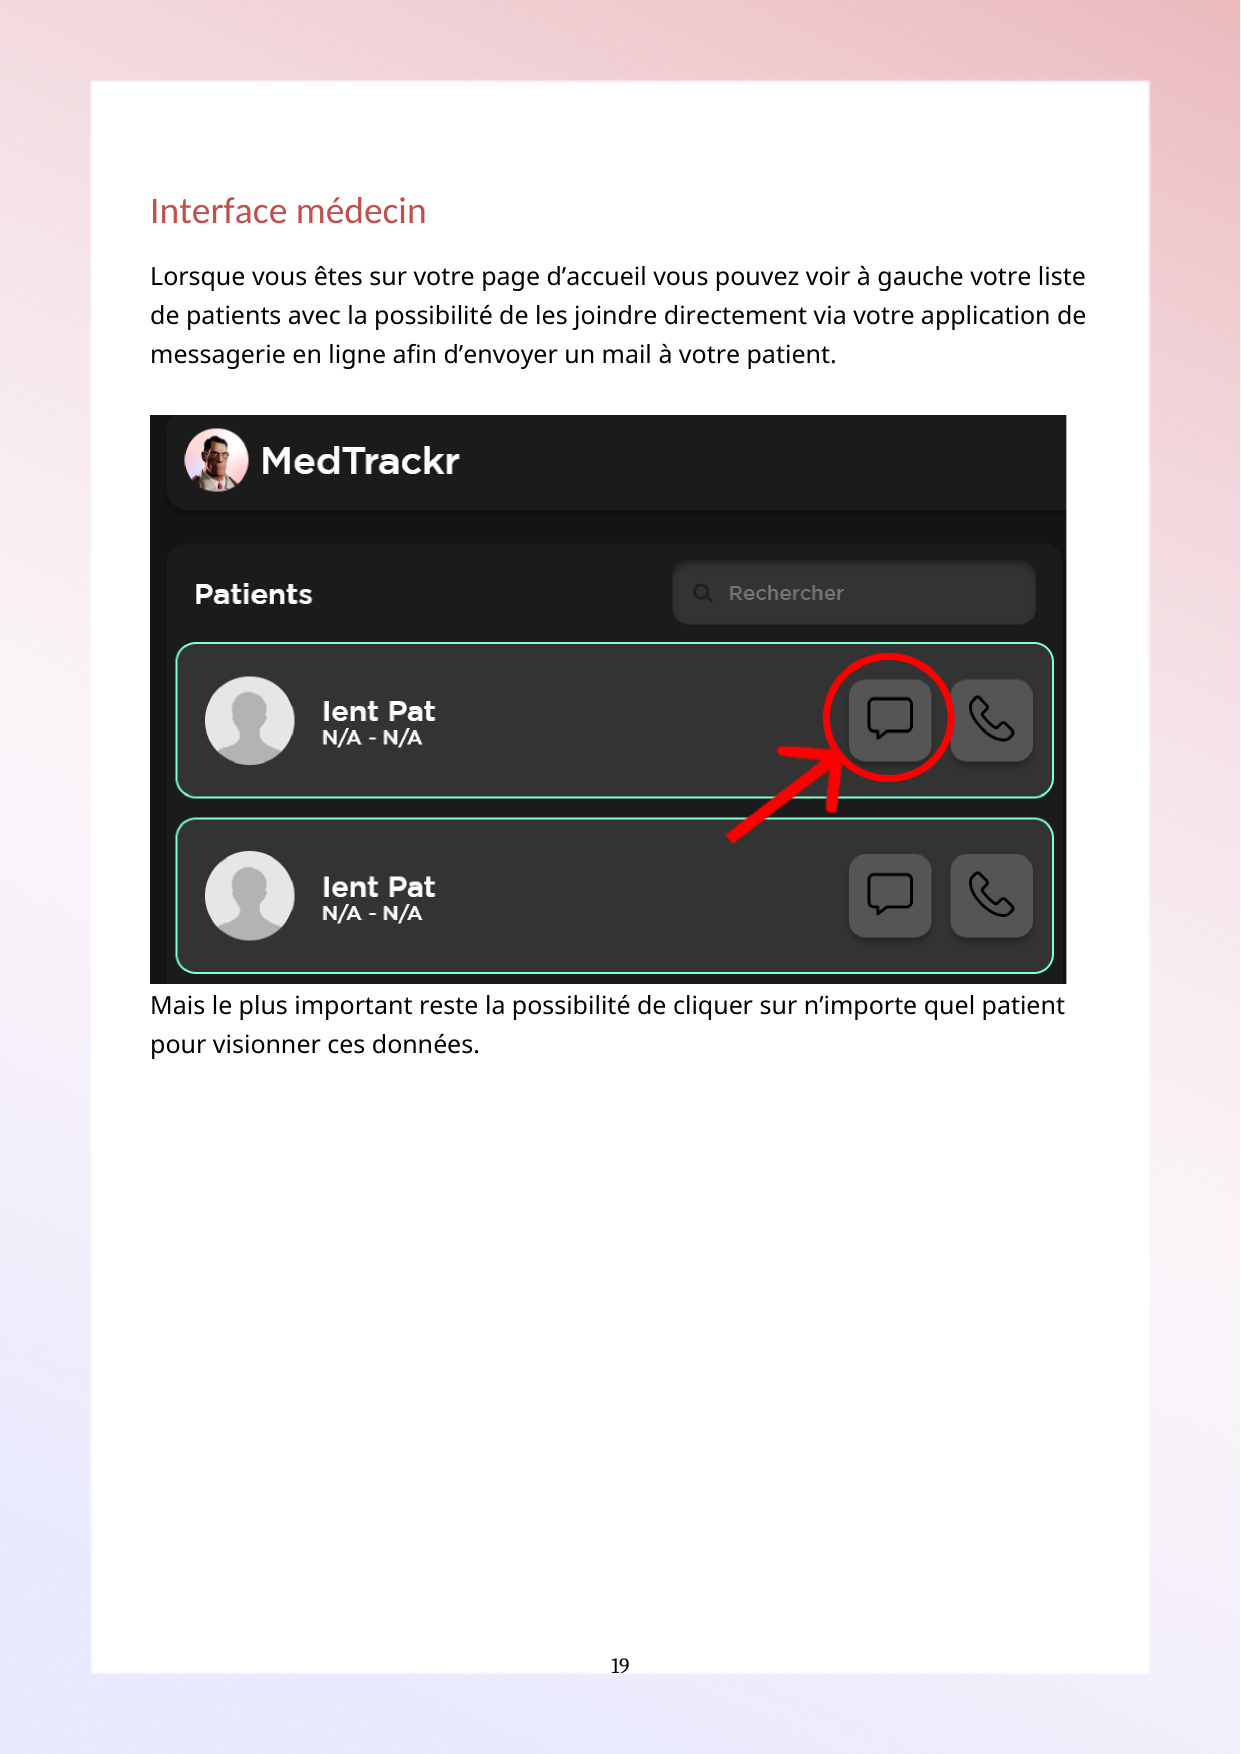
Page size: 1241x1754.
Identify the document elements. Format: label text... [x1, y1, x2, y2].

subtitle Interface médecin [150, 187, 1090, 233]
text Lorsque vous êtes sur votre page d’accueil vous pouvez voir à gauche votre liste de patients avec la possibilité de les joindre directement via votre application de messagerie en ligne afin d’envoyer un mail à votre patient. [150, 258, 1090, 371]
text Mais le plus important reste la possibilité de cliquer sur n’importe quel patient pour visionner ces données. [150, 987, 1090, 1061]
picture [0, 0, 1241, 1754]
